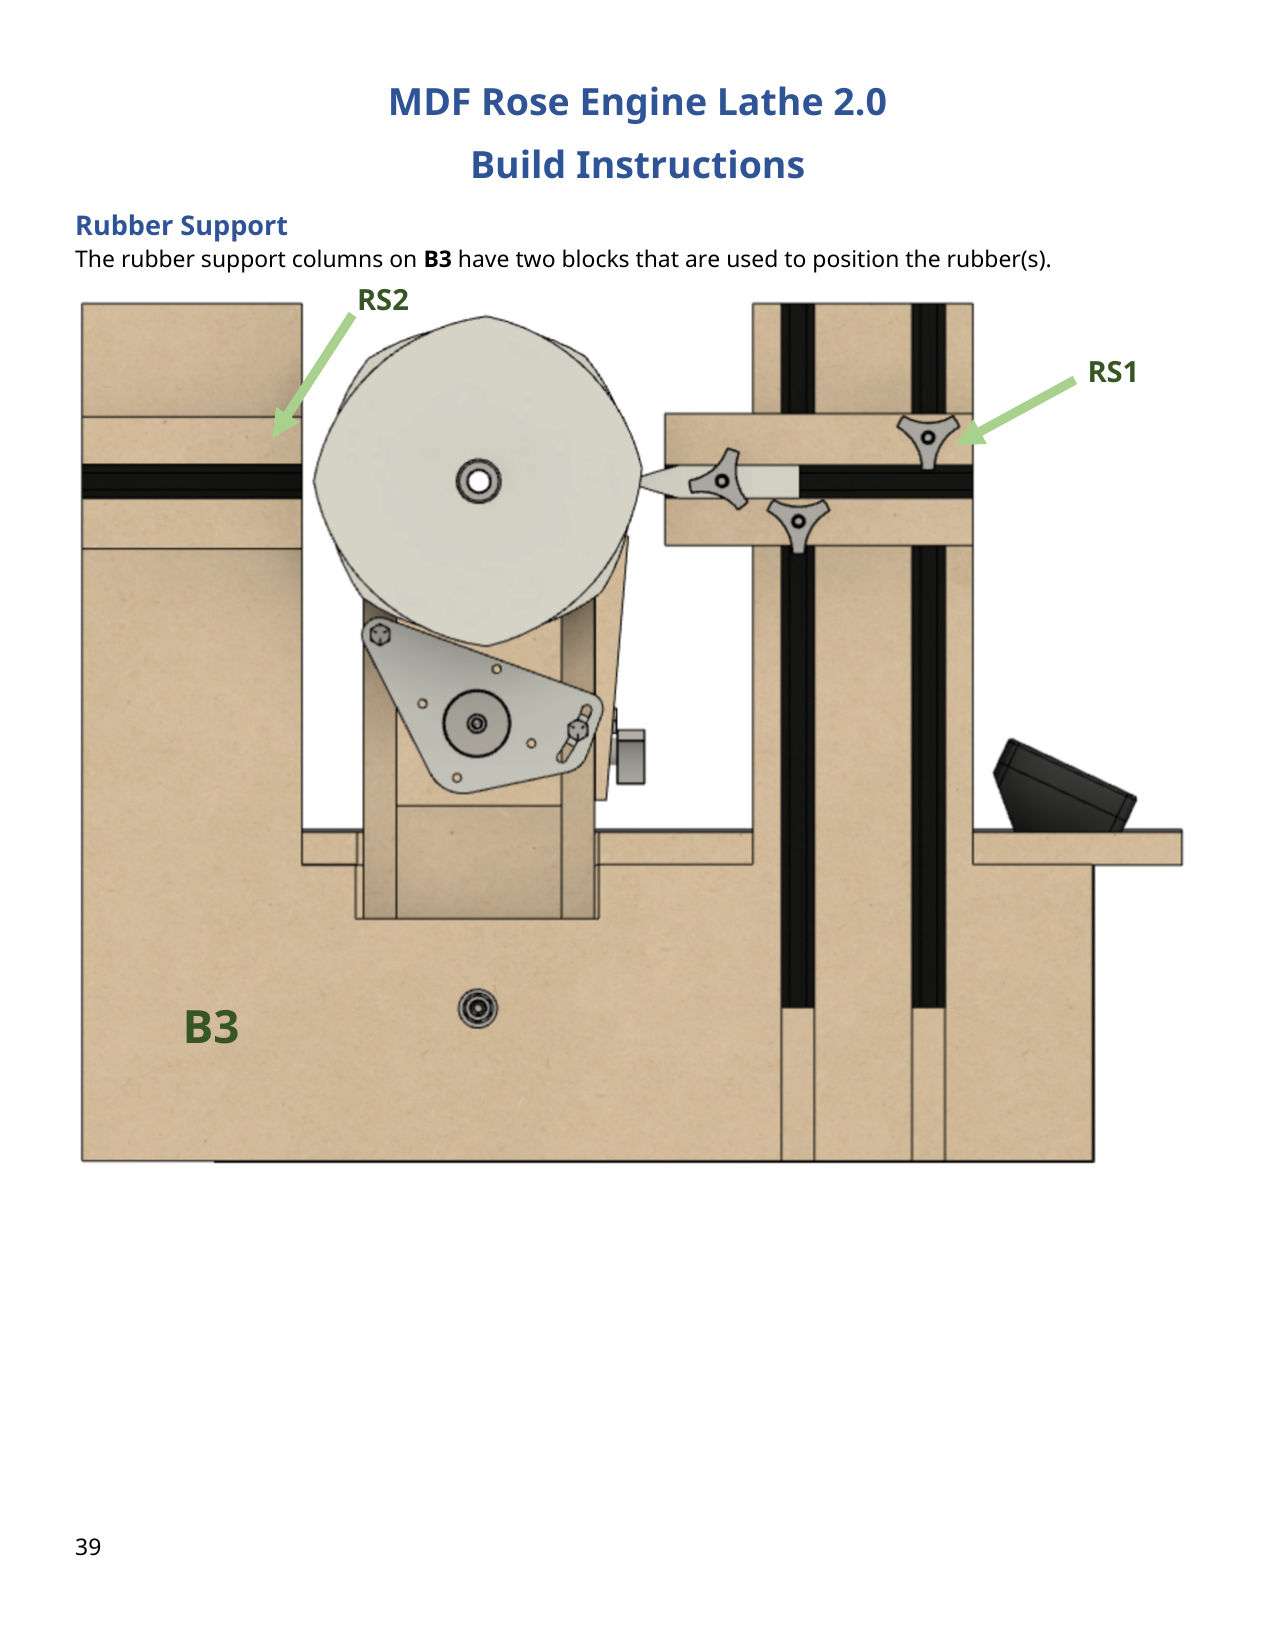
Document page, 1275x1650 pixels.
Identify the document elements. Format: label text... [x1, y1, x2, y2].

picture [68, 292, 1194, 1173]
text The rubber support columns on B3 have two blocks that are used to position the rubber(s). [75, 243, 1200, 274]
subtitle Rubber Support [75, 206, 1200, 243]
